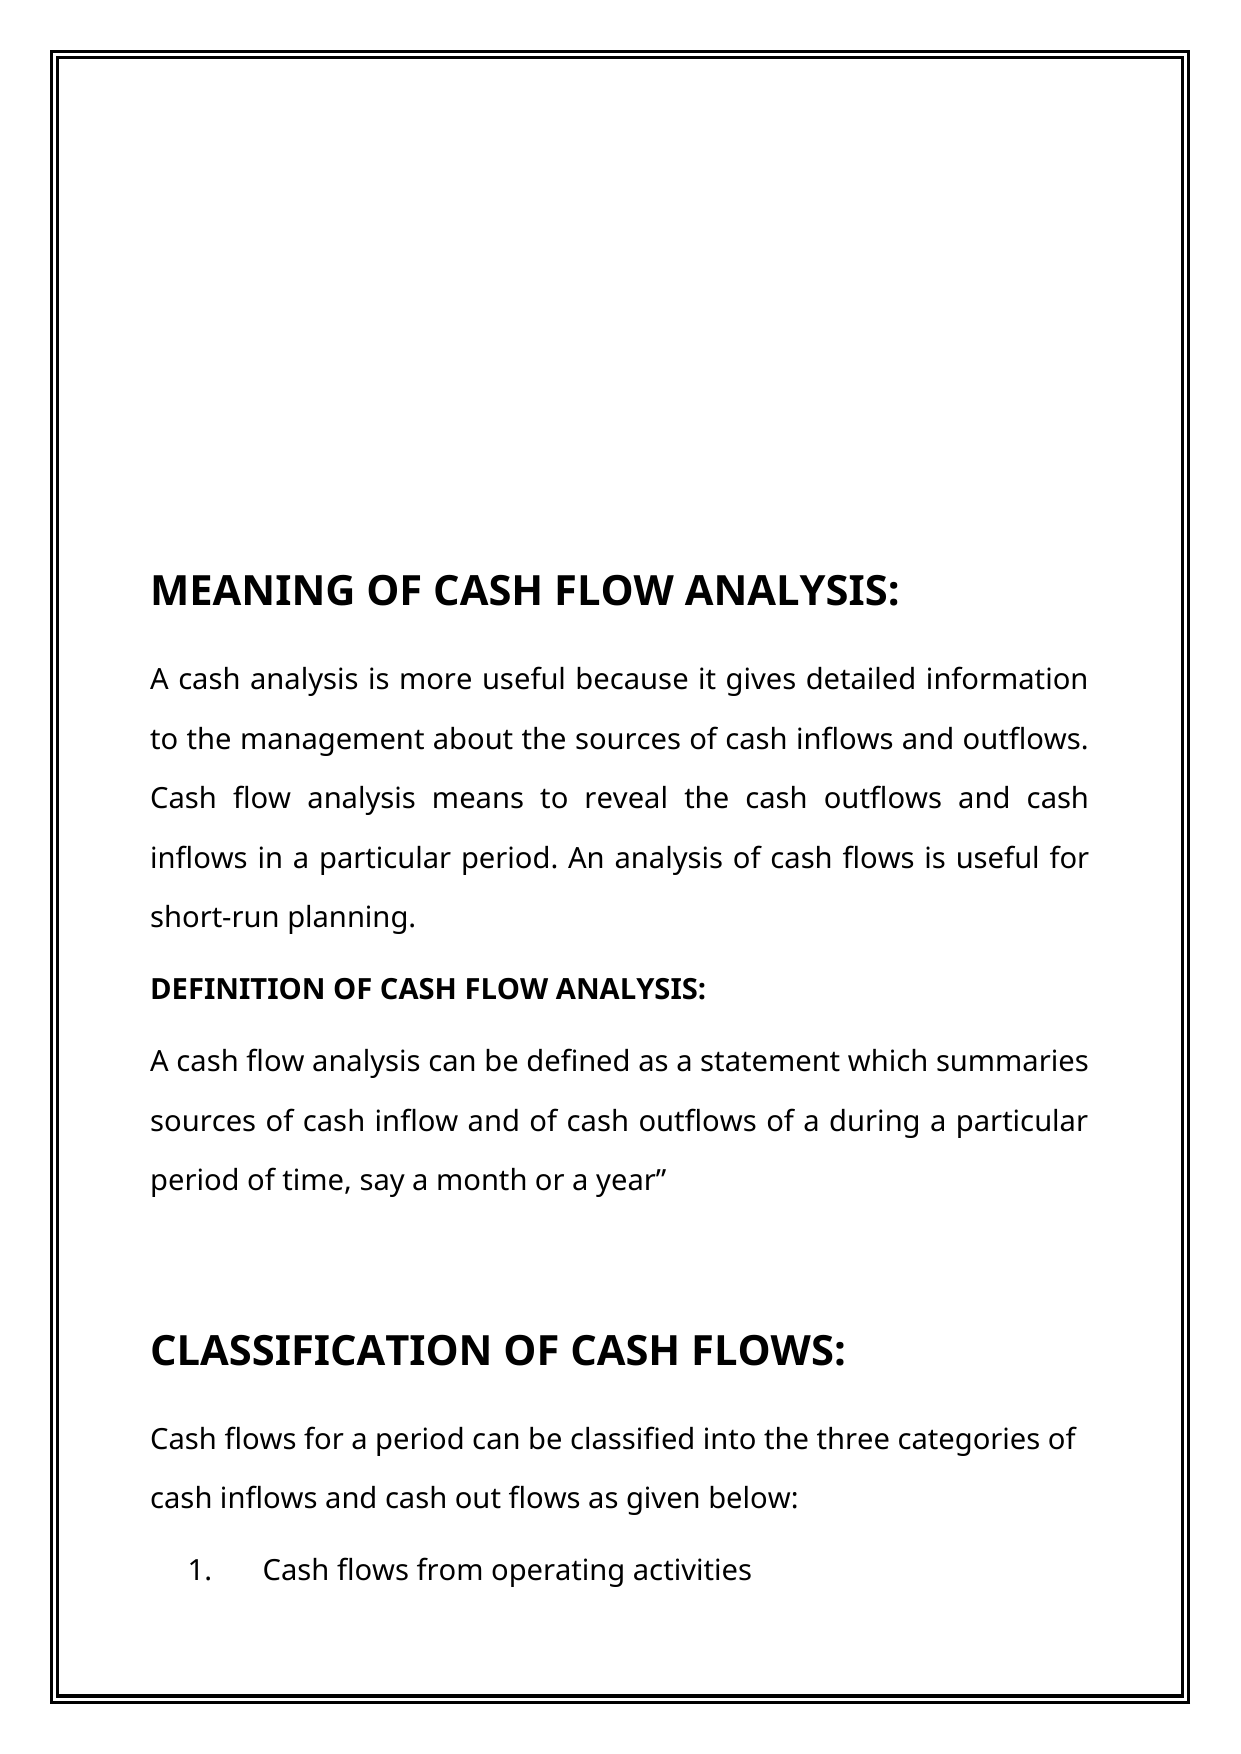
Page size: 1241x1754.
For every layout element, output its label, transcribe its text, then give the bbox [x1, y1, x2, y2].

text CLASSIFICATION OF CASH FLOWS: [150, 1321, 1090, 1377]
text MEANING OF CASH FLOW ANALYSIS: [150, 561, 1090, 618]
text A cash analysis is more useful because it gives detailed information to the management about the sources of cash inflows and outflows. Cash flow analysis means to reveal the cash outflows and cash inflows in a particular period. An analysis of cash flows is useful for short-run planning. [150, 659, 1090, 936]
list Cash flows from operating activities [187, 1549, 1090, 1589]
text A cash flow analysis can be defined as a statement which summaries sources of cash inflow and of cash outflows of a during a particular period of time, say a month or a year” [150, 1041, 1090, 1199]
text DEFINITION OF CASH FLOW ANALYSIS: [150, 968, 1090, 1008]
text Cash flows for a period can be classified into the three categories of cash inflows and cash out flows as given below: [150, 1418, 1090, 1517]
